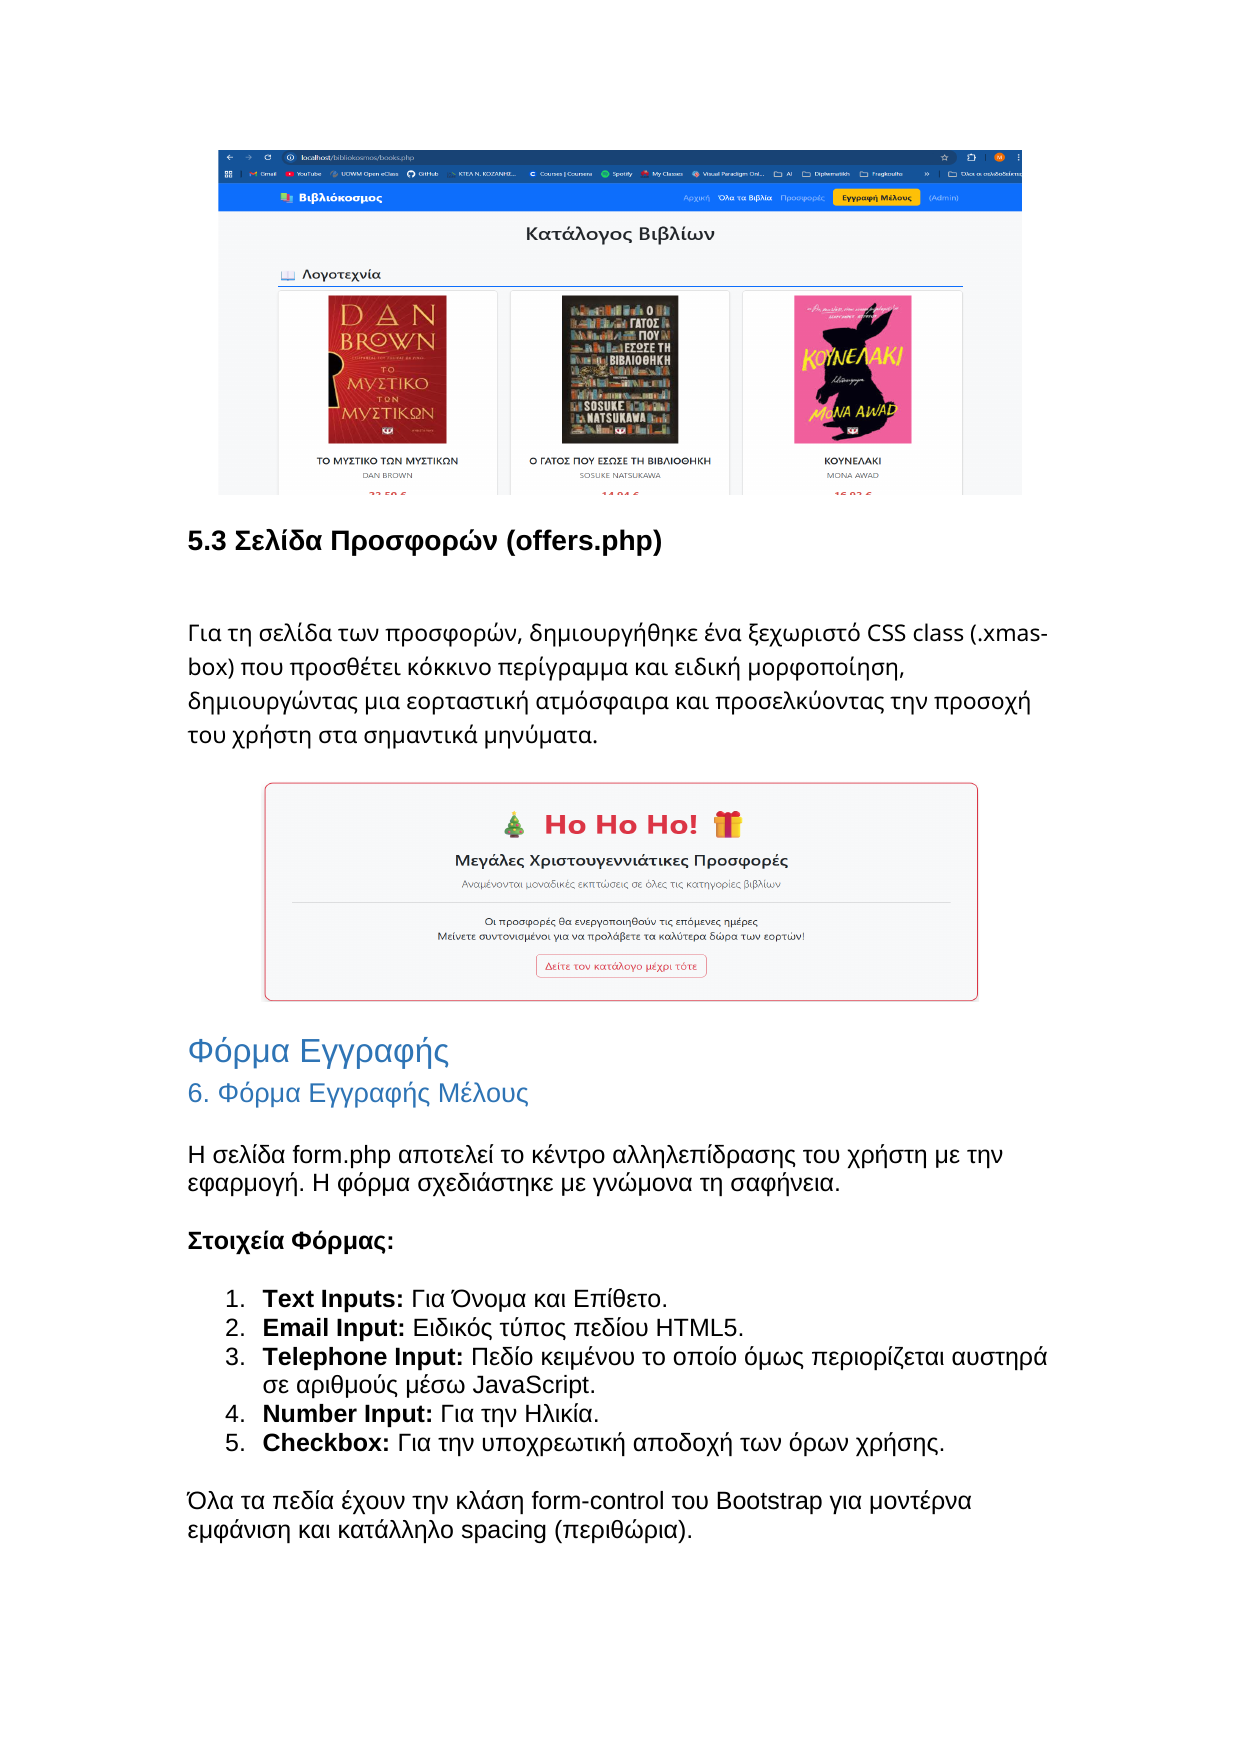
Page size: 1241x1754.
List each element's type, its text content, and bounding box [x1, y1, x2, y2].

text Για τη σελίδα των προσφορών, δημιουργήθηκε ένα ξεχωριστό CSS class (.xmas-box) που προσθέτει κόκκινο περίγραμμα και ειδική μορφοποίηση, δημιουργώντας μια εορταστική ατμόσφαιρα και προσελκύοντας την προσοχή του χρήστη στα σημαντικά μηνύματα. [187, 617, 1053, 750]
subtitle 6. Φόρμα Εγγραφής Μέλους [187, 1077, 1053, 1108]
subtitle Φόρμα Εγγραφής [187, 1031, 1053, 1069]
list Text Inputs: Για Όνομα και Επίθετο. [225, 1284, 1053, 1313]
list Checkbox: Για την υποχρεωτική αποδοχή των όρων χρήσης. [225, 1428, 1053, 1457]
list Number Input: Για την Ηλικία. [225, 1399, 1053, 1428]
text Στοιχεία Φόρμας: [187, 1226, 1053, 1255]
text Η σελίδα form.php αποτελεί το κέντρο αλληλεπίδρασης του χρήστη με την εφαρμογή. Η φόρμα σχεδιάστηκε με γνώμονα τη σαφήνεια. [187, 1140, 1053, 1197]
list Email Input: Ειδικός τύπος πεδίου HTML5. [225, 1313, 1053, 1342]
text Όλα τα πεδία έχουν την κλάση form-control του Bootstrap για μοντέρνα εμφάνιση και κατάλληλο spacing (περιθώρια). [187, 1486, 1053, 1543]
picture [261, 781, 980, 1002]
picture [218, 150, 1022, 495]
subtitle 5.3 Σελίδα Προσφορών (offers.php) [187, 523, 1053, 588]
list Telephone Input: Πεδίο κειμένου το οποίο όμως περιορίζεται αυστηρά σε αριθμούς μέσω JavaScript. [225, 1342, 1053, 1399]
